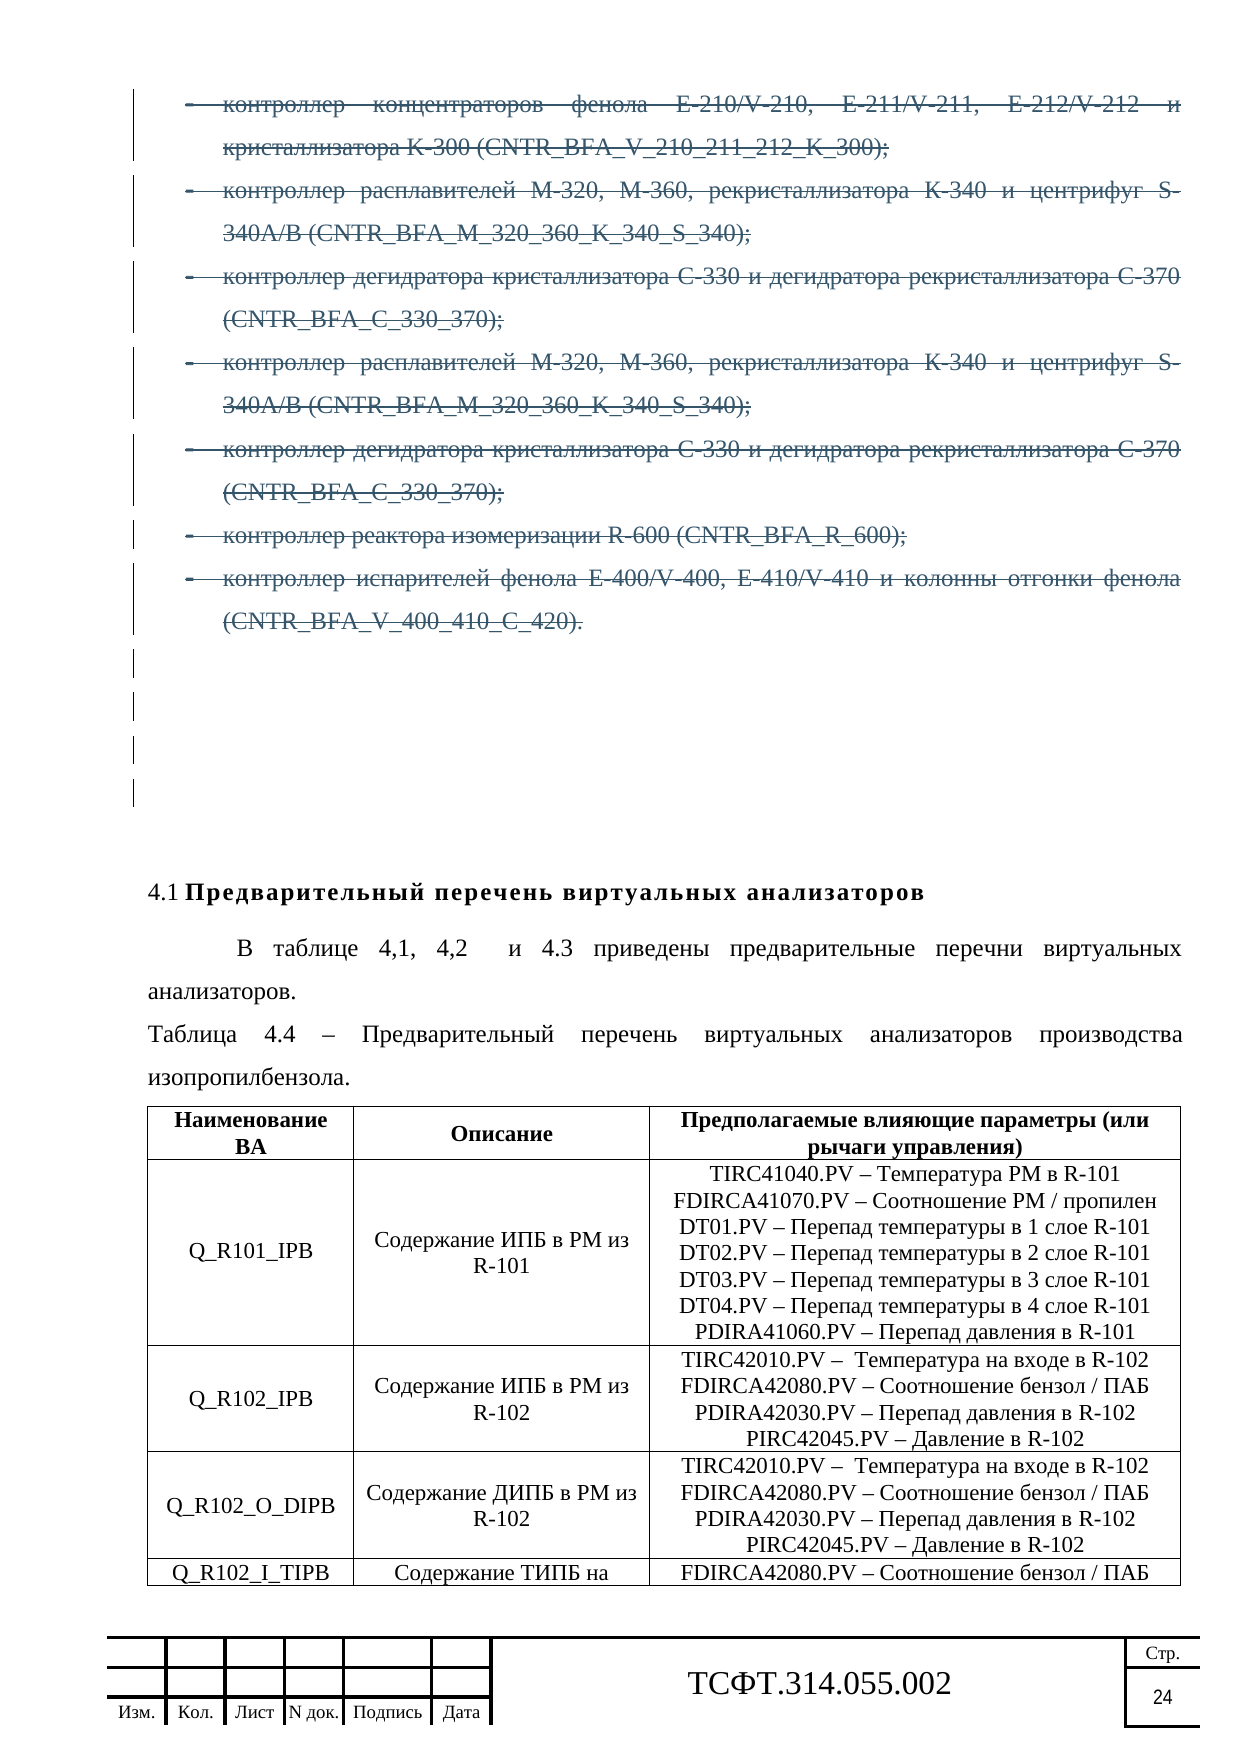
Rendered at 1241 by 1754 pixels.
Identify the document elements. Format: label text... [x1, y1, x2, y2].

table_cell TIRC42010.PV – Температура на входе в R-102 FDIRCA42080.PV – Соотношение бензол / ПАБ PDIRA42030.PV – Перепад давления в R-102 PIRС42045.PV – Давление в R-102 [650, 1346, 1180, 1451]
table_cell Содержание ИПБ в РМ из R-101 [354, 1160, 649, 1345]
text В таблице 4,1, 4,2 и 4.3 приведены предварительные перечни виртуальных анализаторов. [148, 933, 1183, 1005]
table_header Наименование ВА [148, 1107, 353, 1159]
subtitle Предварительный перечень виртуальных анализаторов [148, 877, 1181, 906]
table_cell Q_R102_O_DIPB [148, 1452, 353, 1558]
table_cell Содержание ИПБ в РМ из R-102 [354, 1346, 649, 1451]
table_cell Q_R102_I_TIPB [148, 1559, 353, 1585]
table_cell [650, 1559, 1180, 1585]
table_header Предполагаемые влияющие параметры (или рычаги управления) [650, 1107, 1180, 1159]
table_cell Q_R101_IPB [148, 1160, 353, 1345]
table_header Описание [354, 1107, 649, 1159]
table_cell Содержание ДИПБ в РМ из R-102 [354, 1452, 649, 1558]
table_cell Содержание ТИПБ на входе в R-102 [354, 1559, 649, 1585]
table_cell TIRC41040.PV – Температура РМ в R-101 FDIRCA41070.PV – Соотношение РМ / пропилен DT01.PV – Перепад температуры в 1 слое R-101 DT02.PV – Перепад температуры в 2 слое R-101 DT03.PV – Перепад температуры в 3 слое R-101 DT04.PV – Перепад температуры в 4 слое R-101 PDIRA41060.PV – Перепад давления в R-101 [650, 1160, 1180, 1345]
table_cell TIRC42010.PV – Температура на входе в R-102 FDIRCA42080.PV – Соотношение бензол / ПАБ PDIRA42030.PV – Перепад давления в R-102 PIRС42045.PV – Давление в R-102 [650, 1452, 1180, 1558]
table_cell Q_R102_IPB [148, 1346, 353, 1451]
